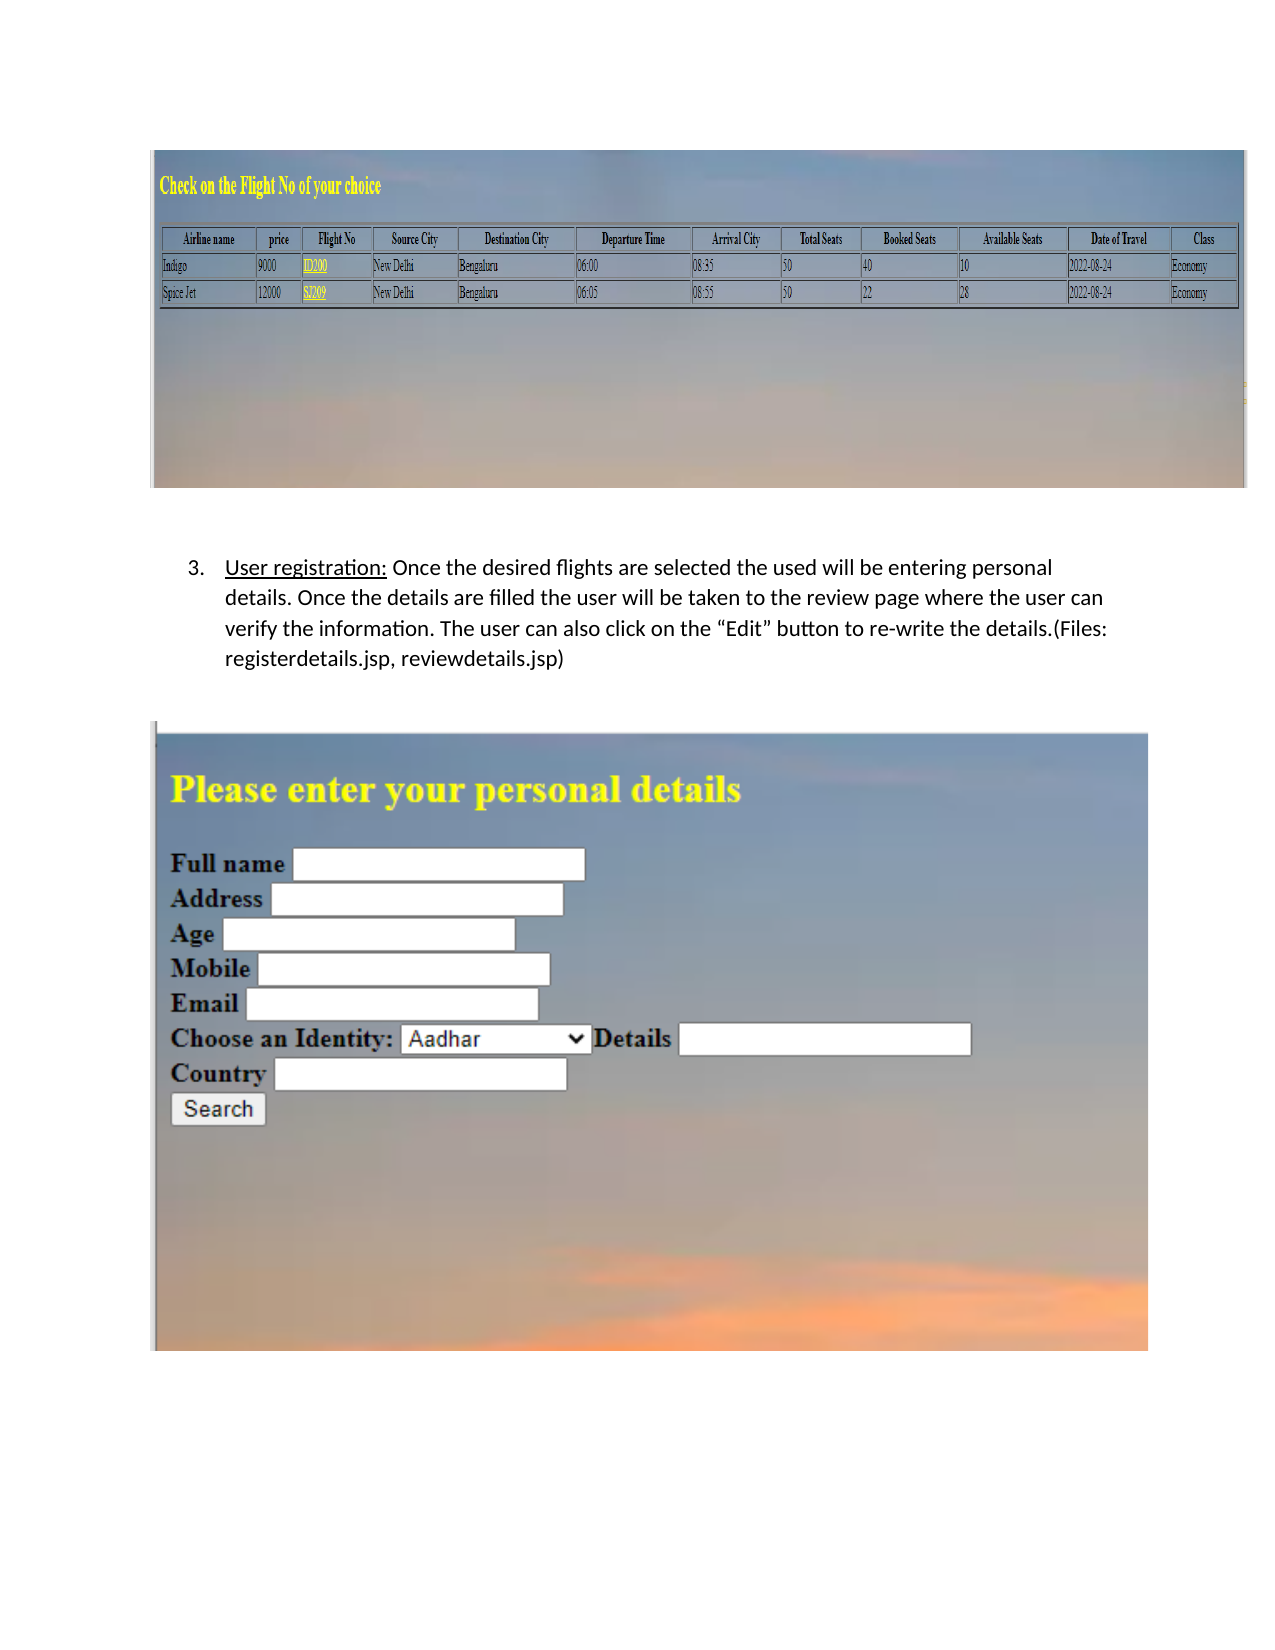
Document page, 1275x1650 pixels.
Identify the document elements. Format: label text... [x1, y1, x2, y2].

picture [150, 150, 1248, 488]
picture [150, 721, 1149, 1351]
list User registration: Once the desired flights are selected the used will be entering personal details. Once the details are filled the user will be taken to the review page where the user can verify the information. The user can also click on the “Edit” button to re-write the details.(Files: registerdetails.jsp, reviewdetails.jsp) [187, 553, 1125, 672]
